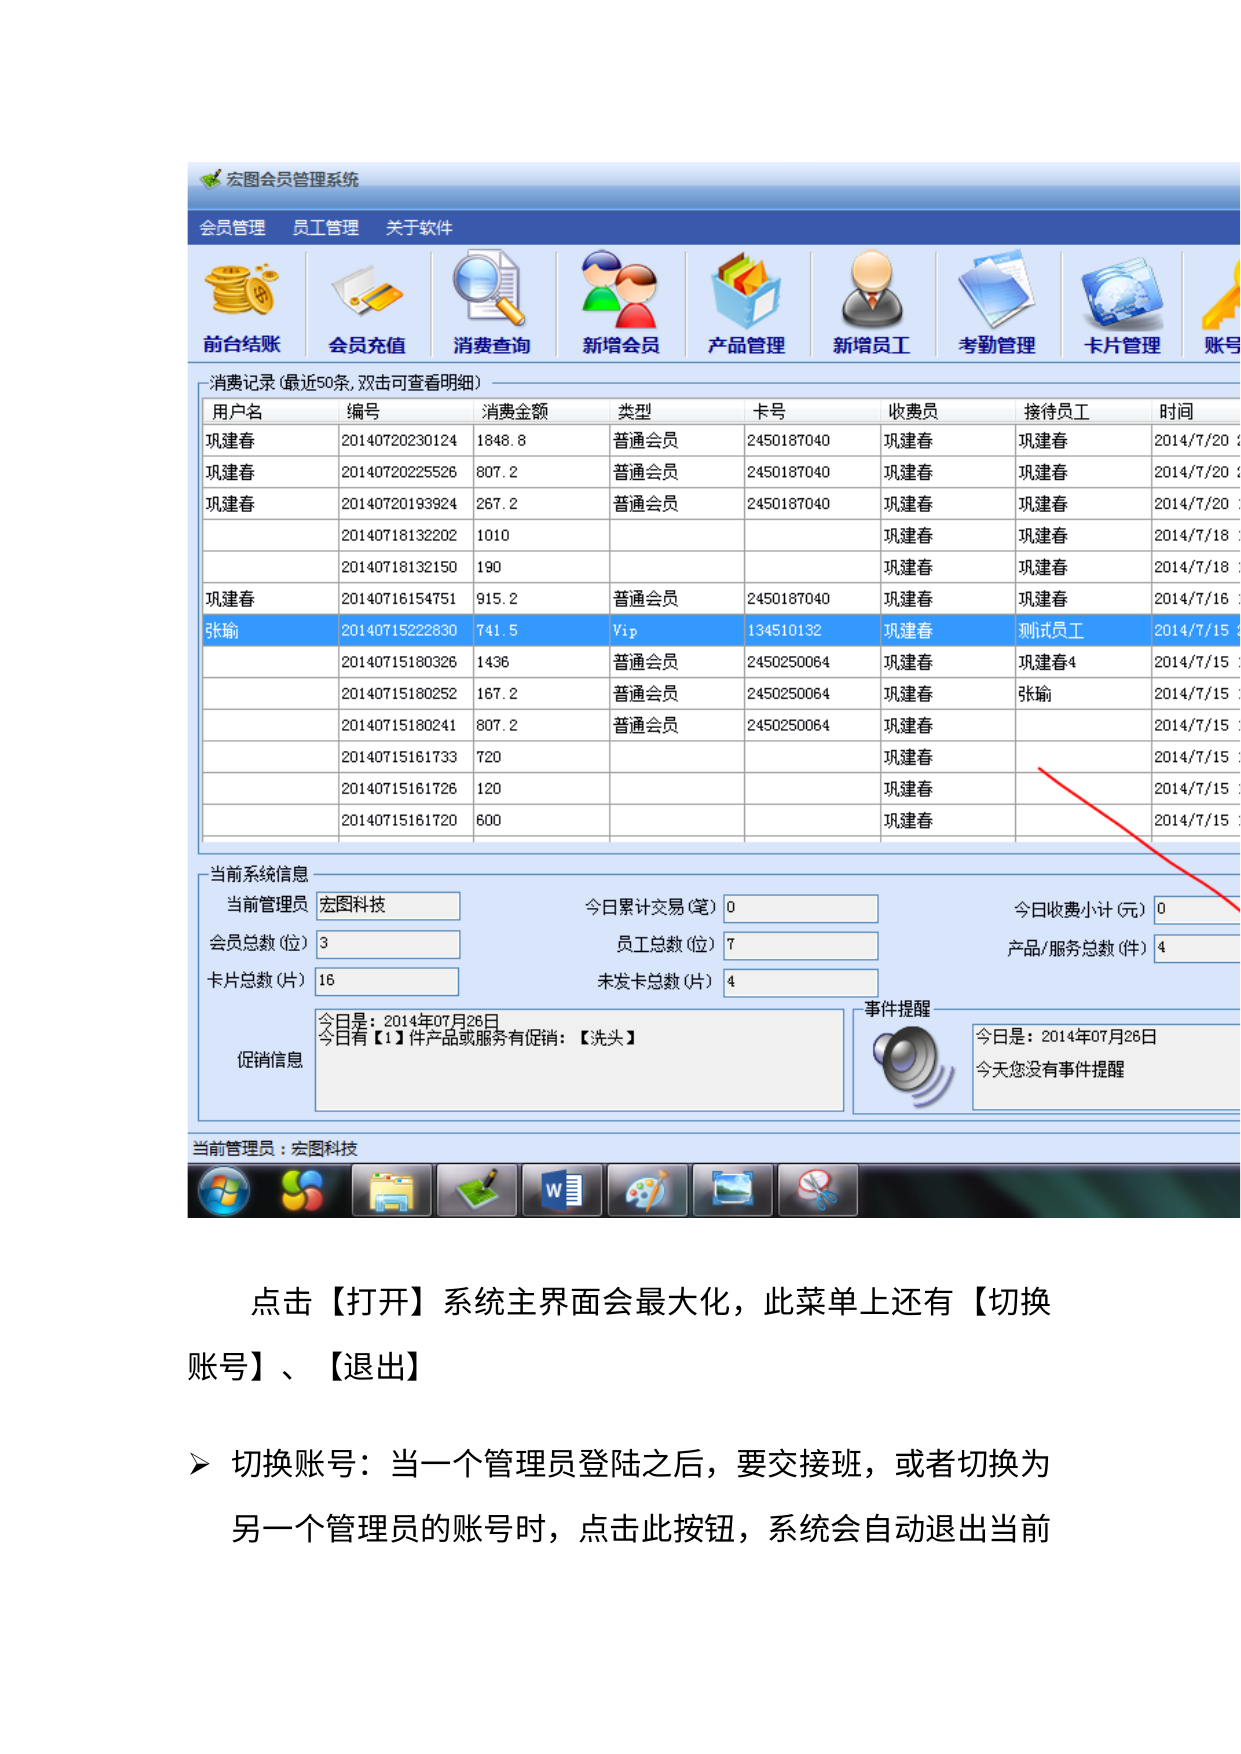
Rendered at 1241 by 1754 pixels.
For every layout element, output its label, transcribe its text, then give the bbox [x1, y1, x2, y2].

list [187, 1429, 1053, 1559]
text 点击【打开】系统主界面会最大化，此菜单上还有【切换账号】、【退出】 [187, 1267, 1053, 1397]
picture [187, 162, 1241, 1218]
